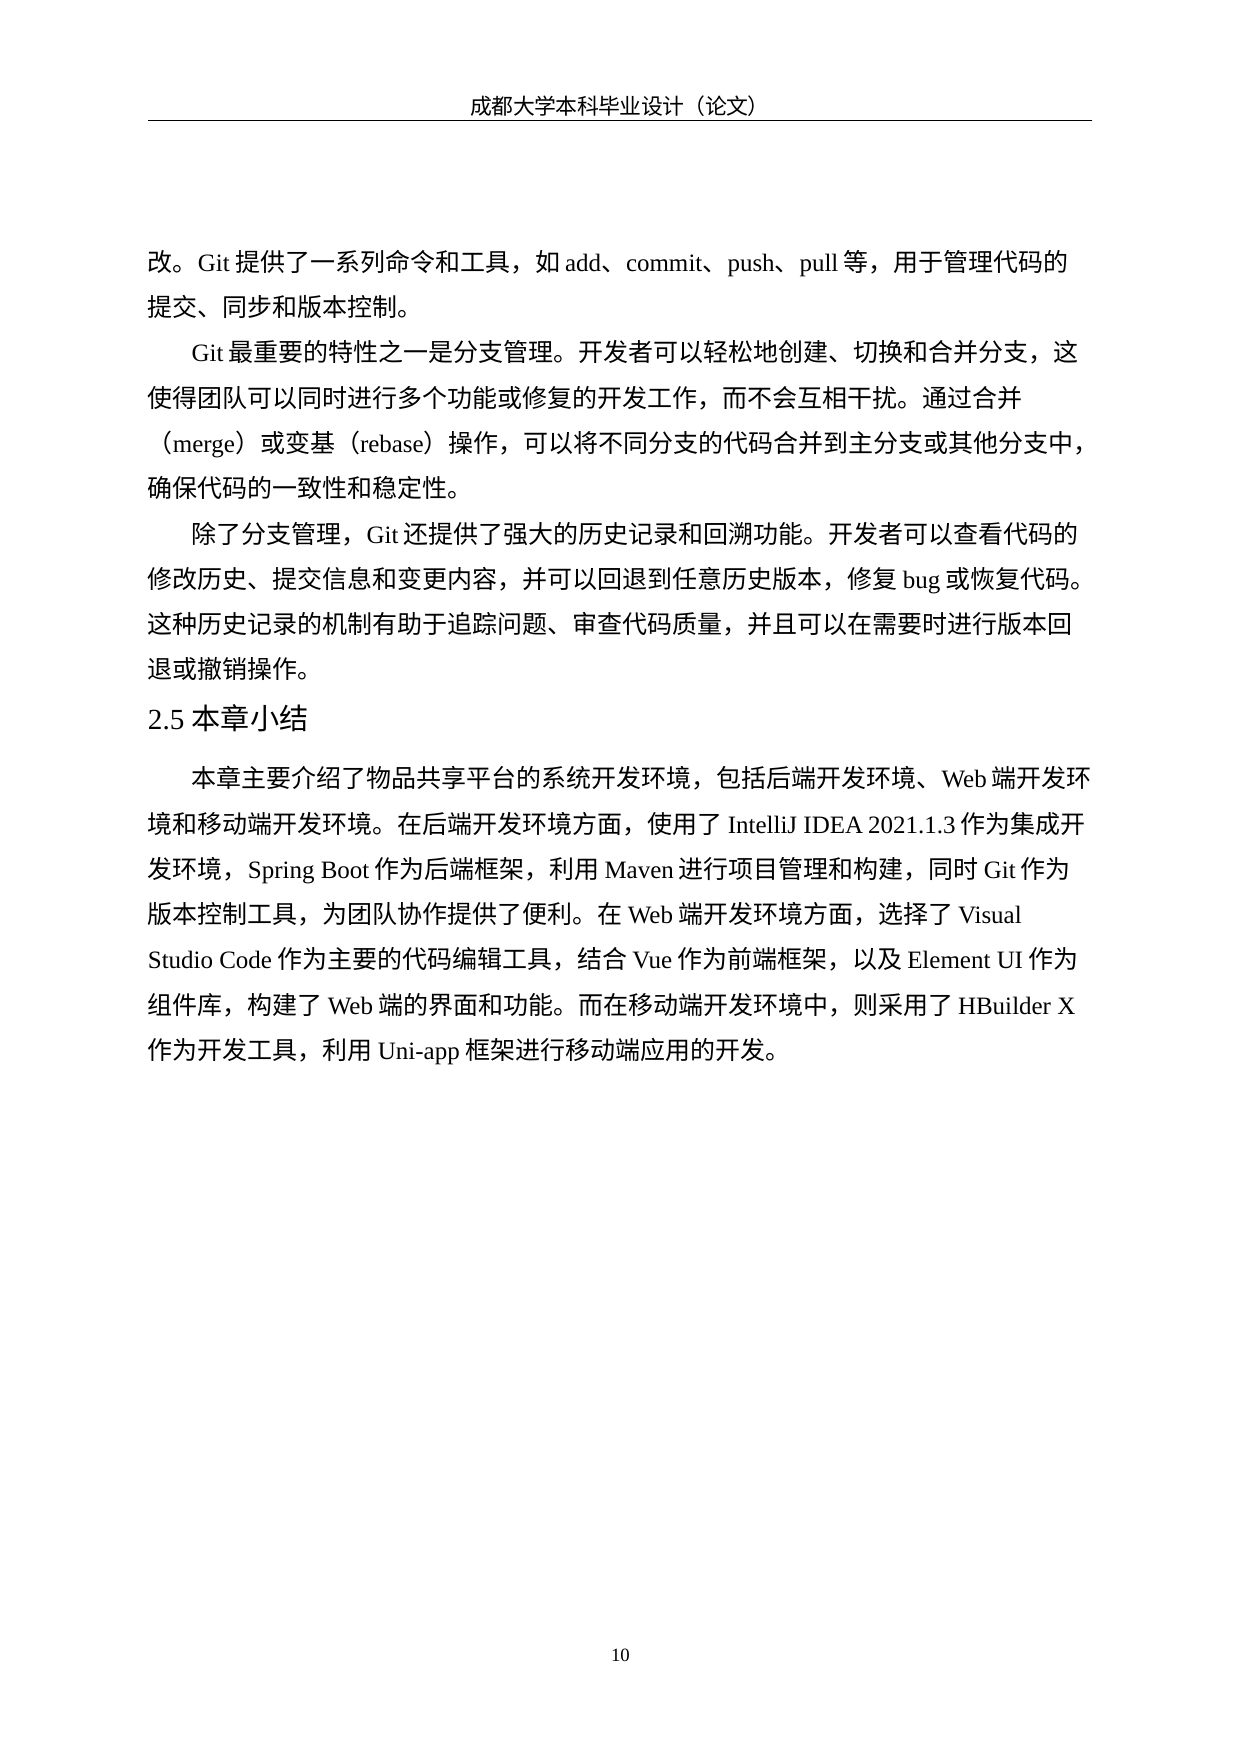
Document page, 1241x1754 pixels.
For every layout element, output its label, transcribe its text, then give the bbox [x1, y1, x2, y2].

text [148, 242, 1092, 324]
text 除了分支管理，Git还提供了强大的历史记录和回溯功能。开发者可以查看代码的修改历史、提交信息和变更内容，并可以回退到任意历史版本，修复bug或恢复代码。这种历史记录的机制有助于追踪问题、审查代码质量，并且可以在需要时进行版本回退或撤销操作。 [148, 514, 1092, 686]
subtitle 本章小结 [148, 695, 1092, 738]
text 本章主要介绍了物品共享平台的系统开发环境，包括后端开发环境、Web端开发环境和移动端开发环境。在后端开发环境方面，使用了IntelliJ IDEA 2021.1.3作为集成开发环境，Spring Boot作为后端框架，利用Maven进行项目管理和构建，同时Git作为版本控制工具，为团队协作提供了便利。在Web端开发环境方面，选择了Visual Studio Code作为主要的代码编辑工具，结合Vue作为前端框架，以及Element UI作为组件库，构建了Web端的界面和功能。而在移动端开发环境中，则采用了HBuilder X作为开发工具，利用Uni-app框架进行移动端应用的开发。 [148, 759, 1092, 1067]
text Git最重要的特性之一是分支管理。开发者可以轻松地创建、切换和合并分支，这使得团队可以同时进行多个功能或修复的开发工作，而不会互相干扰。通过合并（merge）或变基（rebase）操作，可以将不同分支的代码合并到主分支或其他分支中，确保代码的一致性和稳定性。 [148, 333, 1092, 505]
